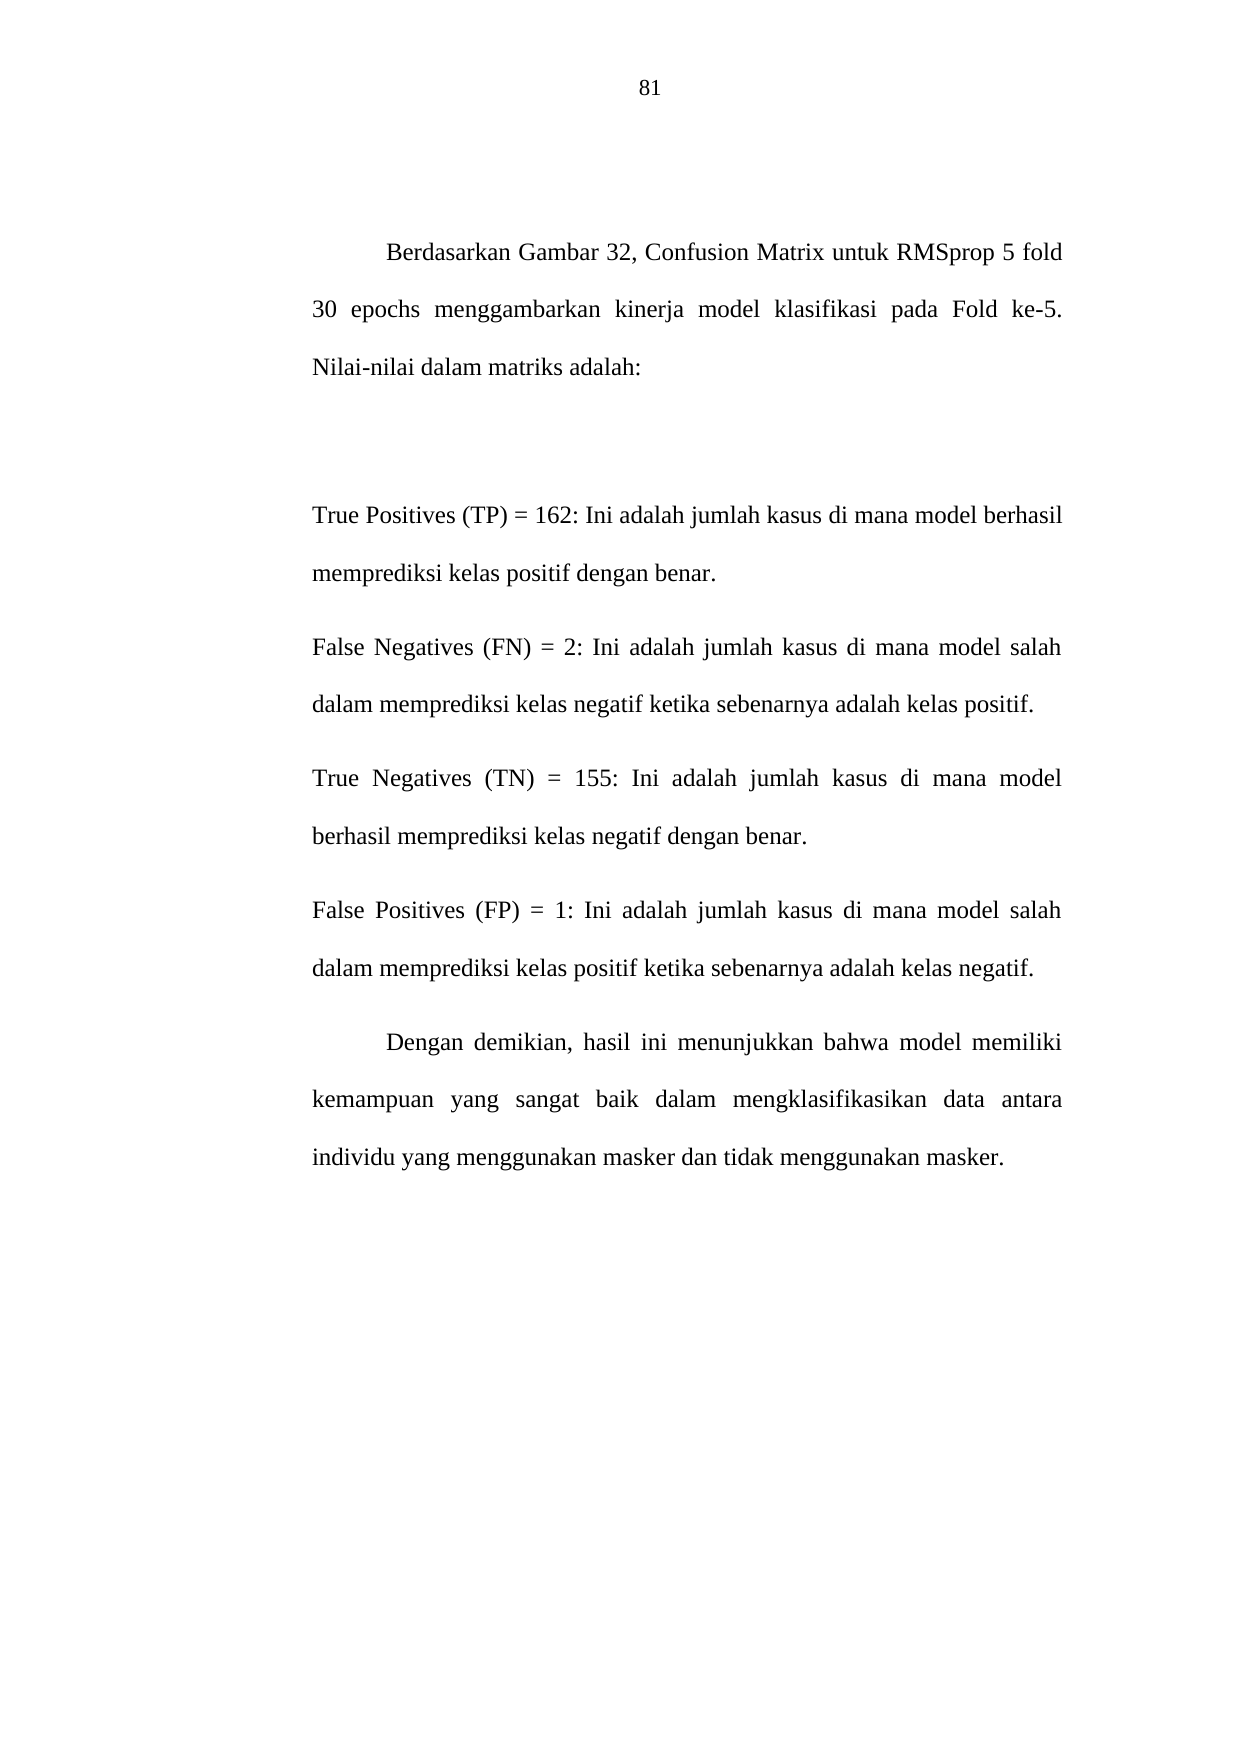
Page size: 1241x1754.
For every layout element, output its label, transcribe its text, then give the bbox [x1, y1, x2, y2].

text Berdasarkan Gambar 32, Confusion Matrix untuk RMSprop 5 fold 30 epochs menggambarkan kinerja model klasifikasi pada Fold ke-5. Nilai-nilai dalam matriks adalah: [312, 237, 1063, 381]
text False Positives (FP) = 1: Ini adalah jumlah kasus di mana model salah dalam memprediksi kelas positif ketika sebenarnya adalah kelas negatif. [312, 895, 1063, 981]
text Dengan demikian, hasil ini menunjukkan bahwa model memiliki kemampuan yang sangat baik dalam mengklasifikasikan data antara individu yang menggunakan masker dan tidak menggunakan masker. [312, 1027, 1063, 1171]
text True Negatives (TN) = 155: Ini adalah jumlah kasus di mana model berhasil memprediksi kelas negatif dengan benar. [312, 763, 1063, 850]
text False Negatives (FN) = 2: Ini adalah jumlah kasus di mana model salah dalam memprediksi kelas negatif ketika sebenarnya adalah kelas positif. [312, 632, 1063, 718]
text True Positives (TP) = 162: Ini adalah jumlah kasus di mana model berhasil memprediksi kelas positif dengan benar. [312, 500, 1063, 586]
